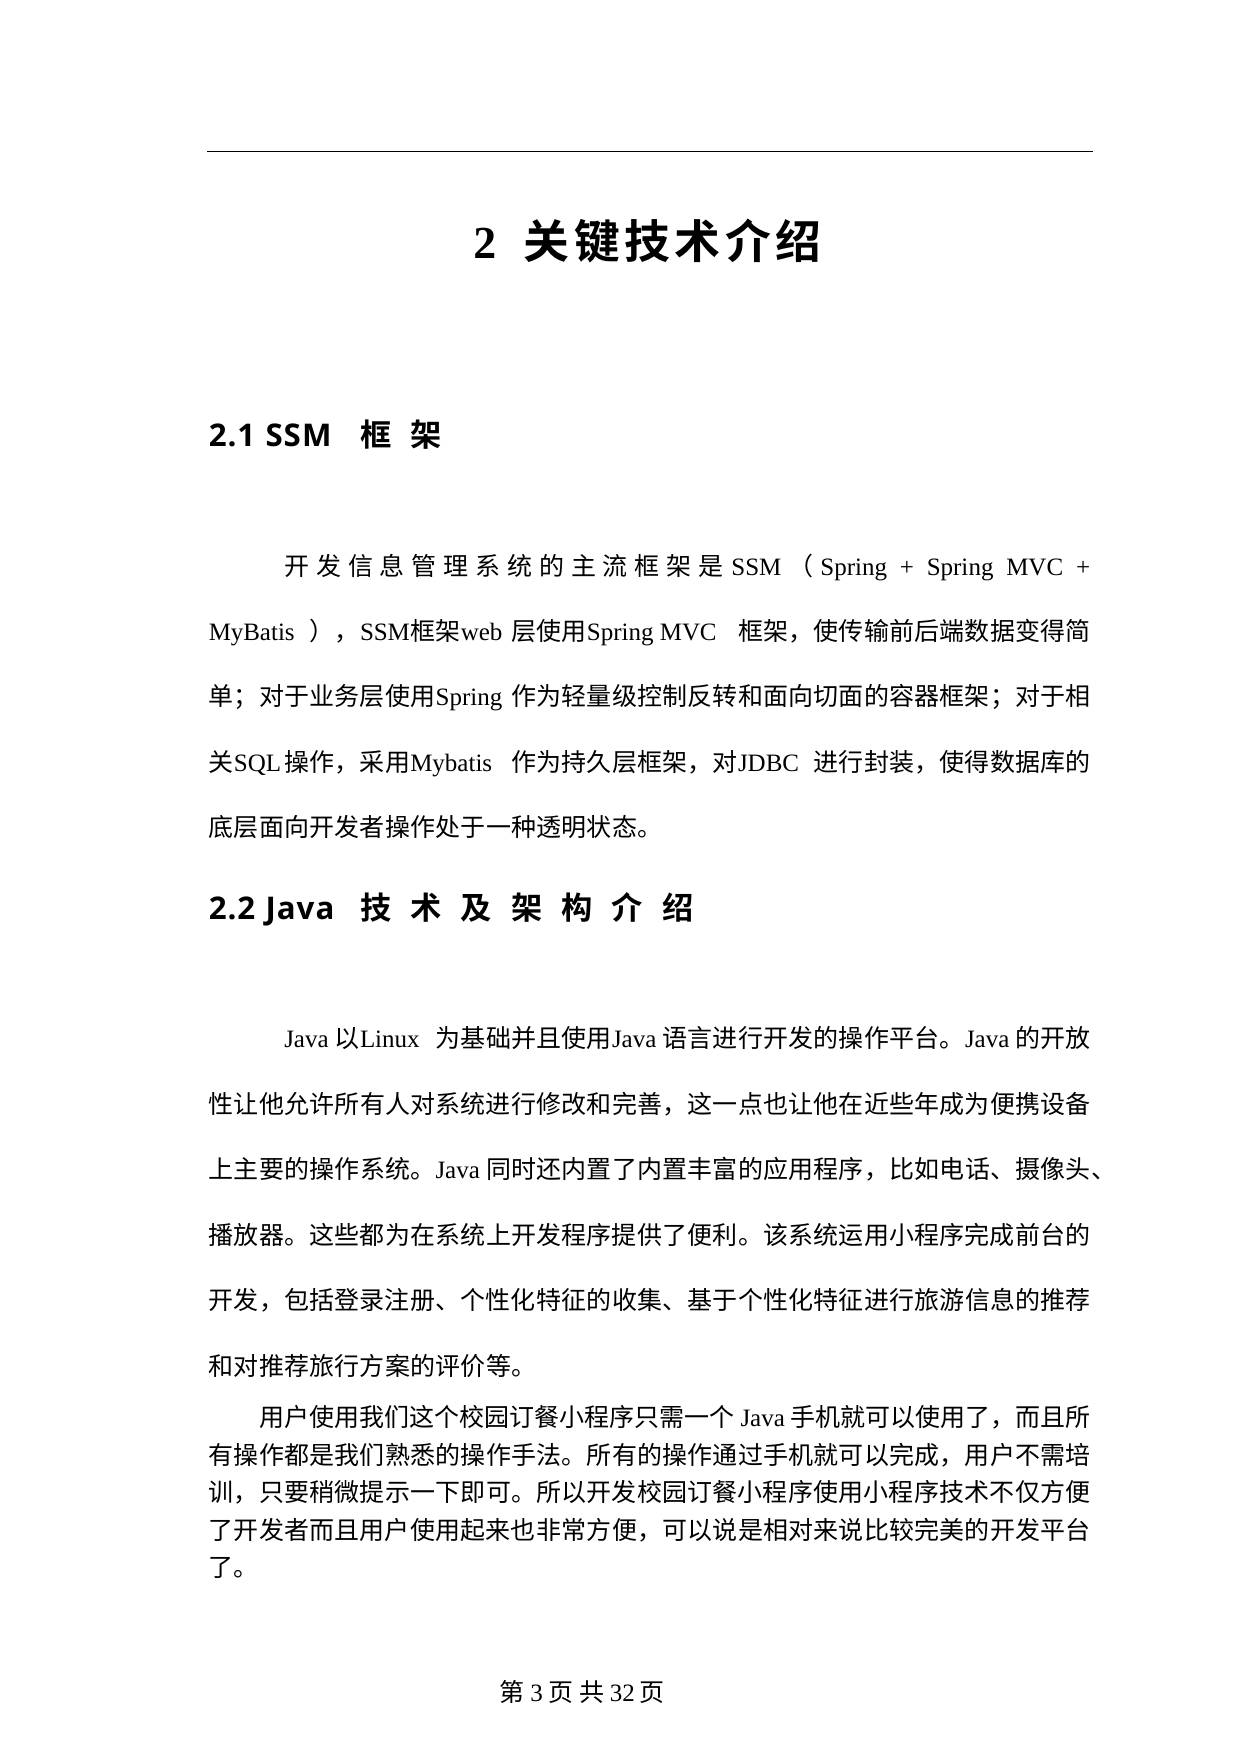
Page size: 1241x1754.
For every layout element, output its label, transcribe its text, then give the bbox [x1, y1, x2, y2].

subtitle 2.2 Java技术及架构介绍 [208, 875, 1091, 940]
subtitle 2.1 SSM框架 [208, 402, 1091, 467]
text Java以Linux为基础并且使用Java语言进行开发的操作平台。Java的开放性让他允许所有人对系统进行修改和完善，这一点也让他在近些年成为便携设备上主要的操作系统。Java同时还内置了内置丰富的应用程序，比如电话、摄像头、播放器。这些都为在系统上开发程序提供了便利。该系统运用小程序完成前台的开发，包括登录注册、个性化特征的收集、基于个性化特征进行旅游信息的推荐和对推荐旅行方案的评价等。 [208, 1004, 1091, 1397]
subtitle 2 关键技术介绍 [208, 189, 1091, 287]
text 开发信息管理系统的主流框架是SSM（Spring + Spring MVC + MyBatis），SSM框架web层使用Spring MVC框架，使传输前后端数据变得简单；对于业务层使用Spring作为轻量级控制反转和面向切面的容器框架；对于相关SQL操作，采用Mybatis作为持久层框架，对JDBC进行封装，使得数据库的底层面向开发者操作处于一种透明状态。 [208, 531, 1091, 858]
text 用户使用我们这个校园订餐小程序只需一个Java手机就可以使用了，而且所有操作都是我们熟悉的操作手法。所有的操作通过手机就可以完成，用户不需培训，只要稍微提示一下即可。所以开发校园订餐小程序使用小程序技术不仅方便了开发者而且用户使用起来也非常方便，可以说是相对来说比较完美的开发平台了。 [208, 1397, 1091, 1584]
